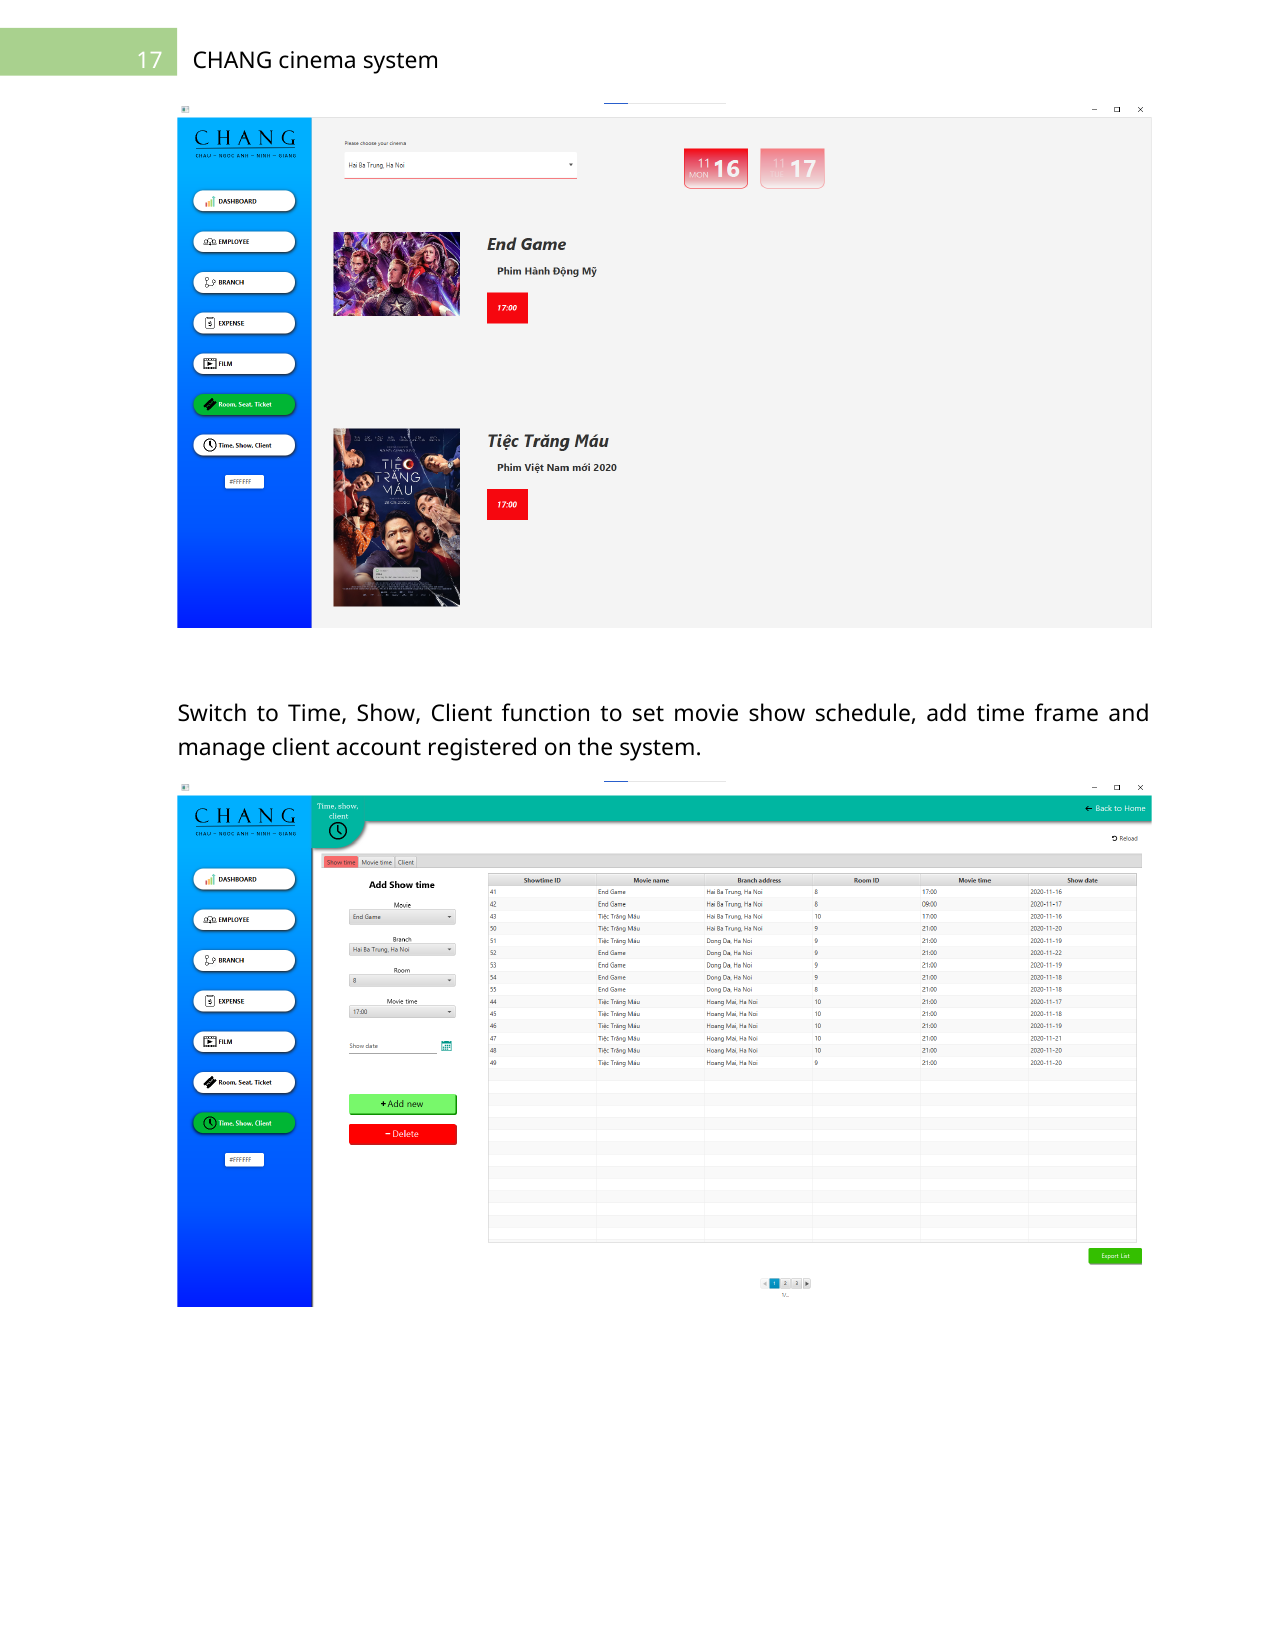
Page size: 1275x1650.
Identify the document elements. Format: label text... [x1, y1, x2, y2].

picture [177, 103, 1152, 628]
text Switch to Time, Show, Client function to set movie show schedule, add time frame and manage client account registered on the system. [177, 697, 1152, 762]
picture [177, 781, 1152, 1307]
